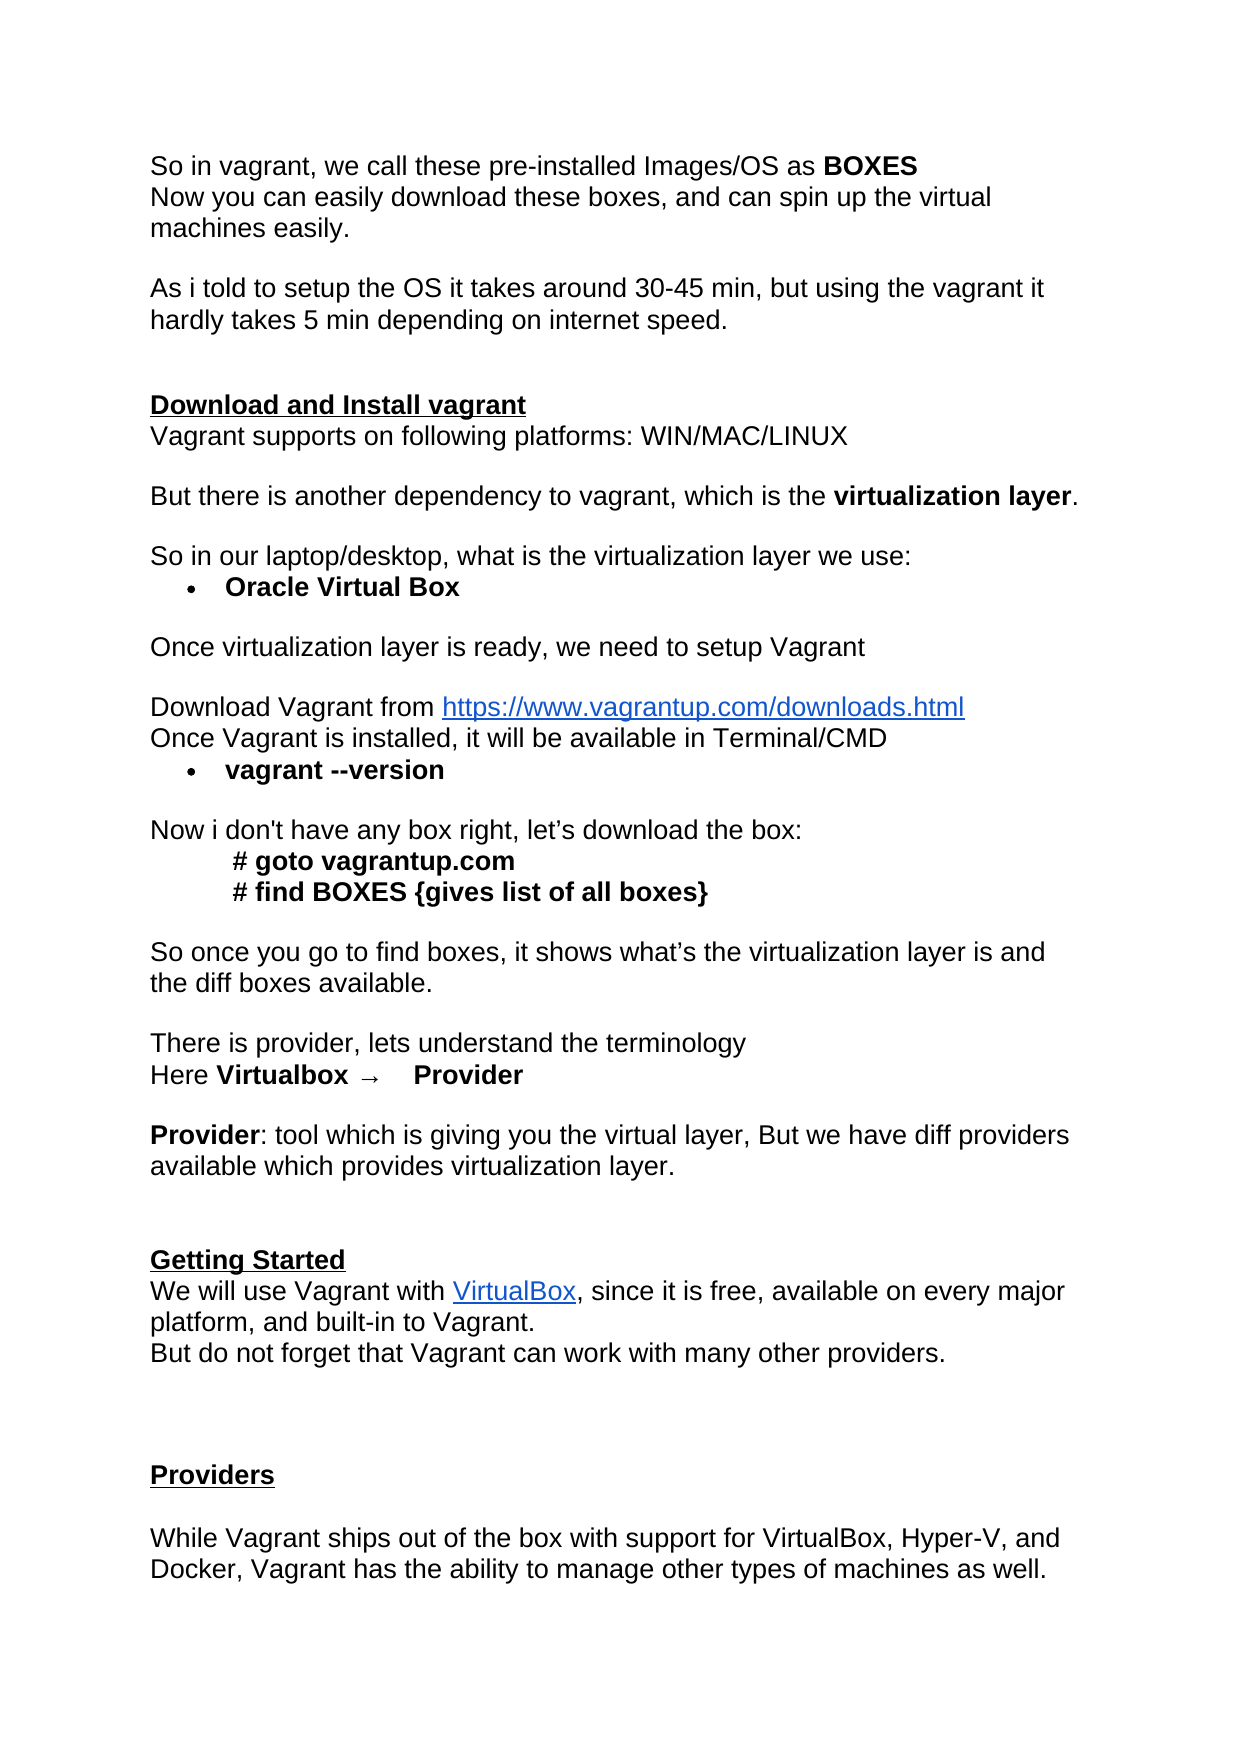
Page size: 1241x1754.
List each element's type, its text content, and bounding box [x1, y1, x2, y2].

text Provider: tool which is giving you the virtual layer, But we have diff providers available which provides virtualization layer. [150, 1119, 1090, 1181]
list Oracle Virtual Box [187, 571, 1090, 602]
text Download Vagrant from https://www.vagrantup.com/downloads.html [150, 691, 1090, 722]
text There is provider, lets understand the terminology [150, 1027, 1090, 1059]
text So once you go to find boxes, it shows what’s the virtualization layer is and the diff boxes available. [150, 936, 1090, 999]
text Once Vagrant is installed, it will be available in Terminal/CMD [150, 722, 1090, 754]
text Here Virtualbox → Provider [150, 1059, 1090, 1090]
text As i told to setup the OS it takes around 30-45 min, but using the vagrant it hardly takes 5 min depending on internet speed. [150, 272, 1090, 335]
text Getting Started We will use Vagrant with VirtualBox, since it is free, available on every major platform, and built-in to Vagrant. But do not forget that Vagrant can work with many other providers. [150, 1181, 1090, 1459]
text Vagrant supports on following platforms: WIN/MAC/LINUX [150, 420, 1090, 451]
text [150, 1459, 1090, 1584]
text So in vagrant, we call these pre-installed Images/OS as BOXES [150, 150, 1090, 181]
text # goto vagrantup.com [150, 845, 1090, 876]
text # find BOXES {gives list of all boxes} [150, 876, 1090, 907]
text Now i don't have any box right, let’s download the box: [150, 814, 1090, 845]
text Download and Install vagrant [150, 389, 1090, 420]
text Once virtualization layer is ready, we need to setup Vagrant [150, 631, 1090, 662]
list vagrant --version [187, 754, 1090, 785]
text But there is another dependency to vagrant, which is the virtualization layer. [150, 480, 1090, 511]
text So in our laptop/desktop, what is the virtualization layer we use: [150, 540, 1090, 571]
text Now you can easily download these boxes, and can spin up the virtual machines easily. [150, 181, 1090, 244]
